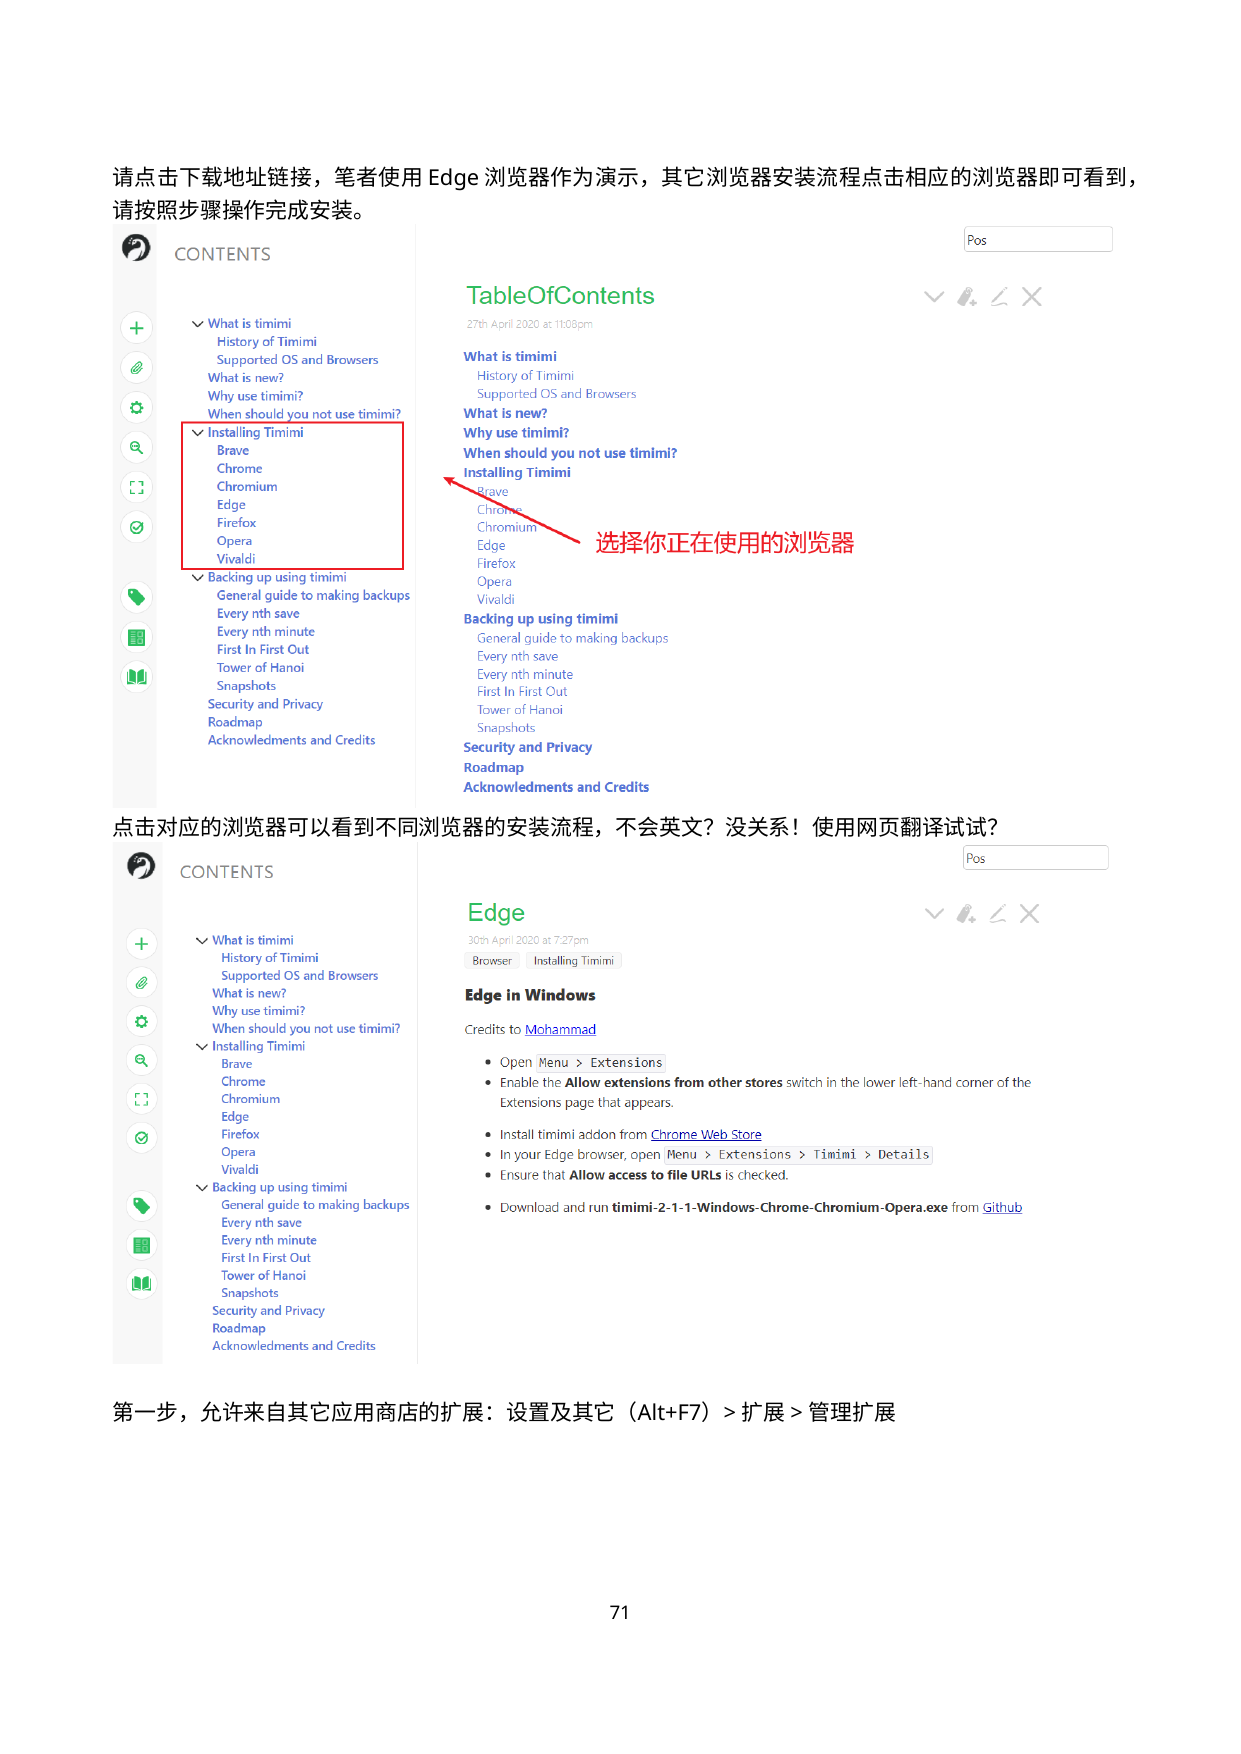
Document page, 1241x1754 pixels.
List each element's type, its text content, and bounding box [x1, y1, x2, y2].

text 第一步，允许来自其它应用商店的扩展：设置及其它（Alt+F7）> 扩展 > 管理扩展 [112, 1395, 1128, 1427]
text 点击对应的浏览器可以看到不同浏览器的安装流程，不会英文？没关系！使用网页翻译试试？ [112, 810, 1128, 842]
picture [112, 842, 1128, 1364]
picture [112, 224, 1128, 808]
text 请点击下载地址链接，笔者使用Edge浏览器作为演示，其它浏览器安装流程点击相应的浏览器即可看到，请按照步骤操作完成安装。 [112, 160, 1128, 224]
